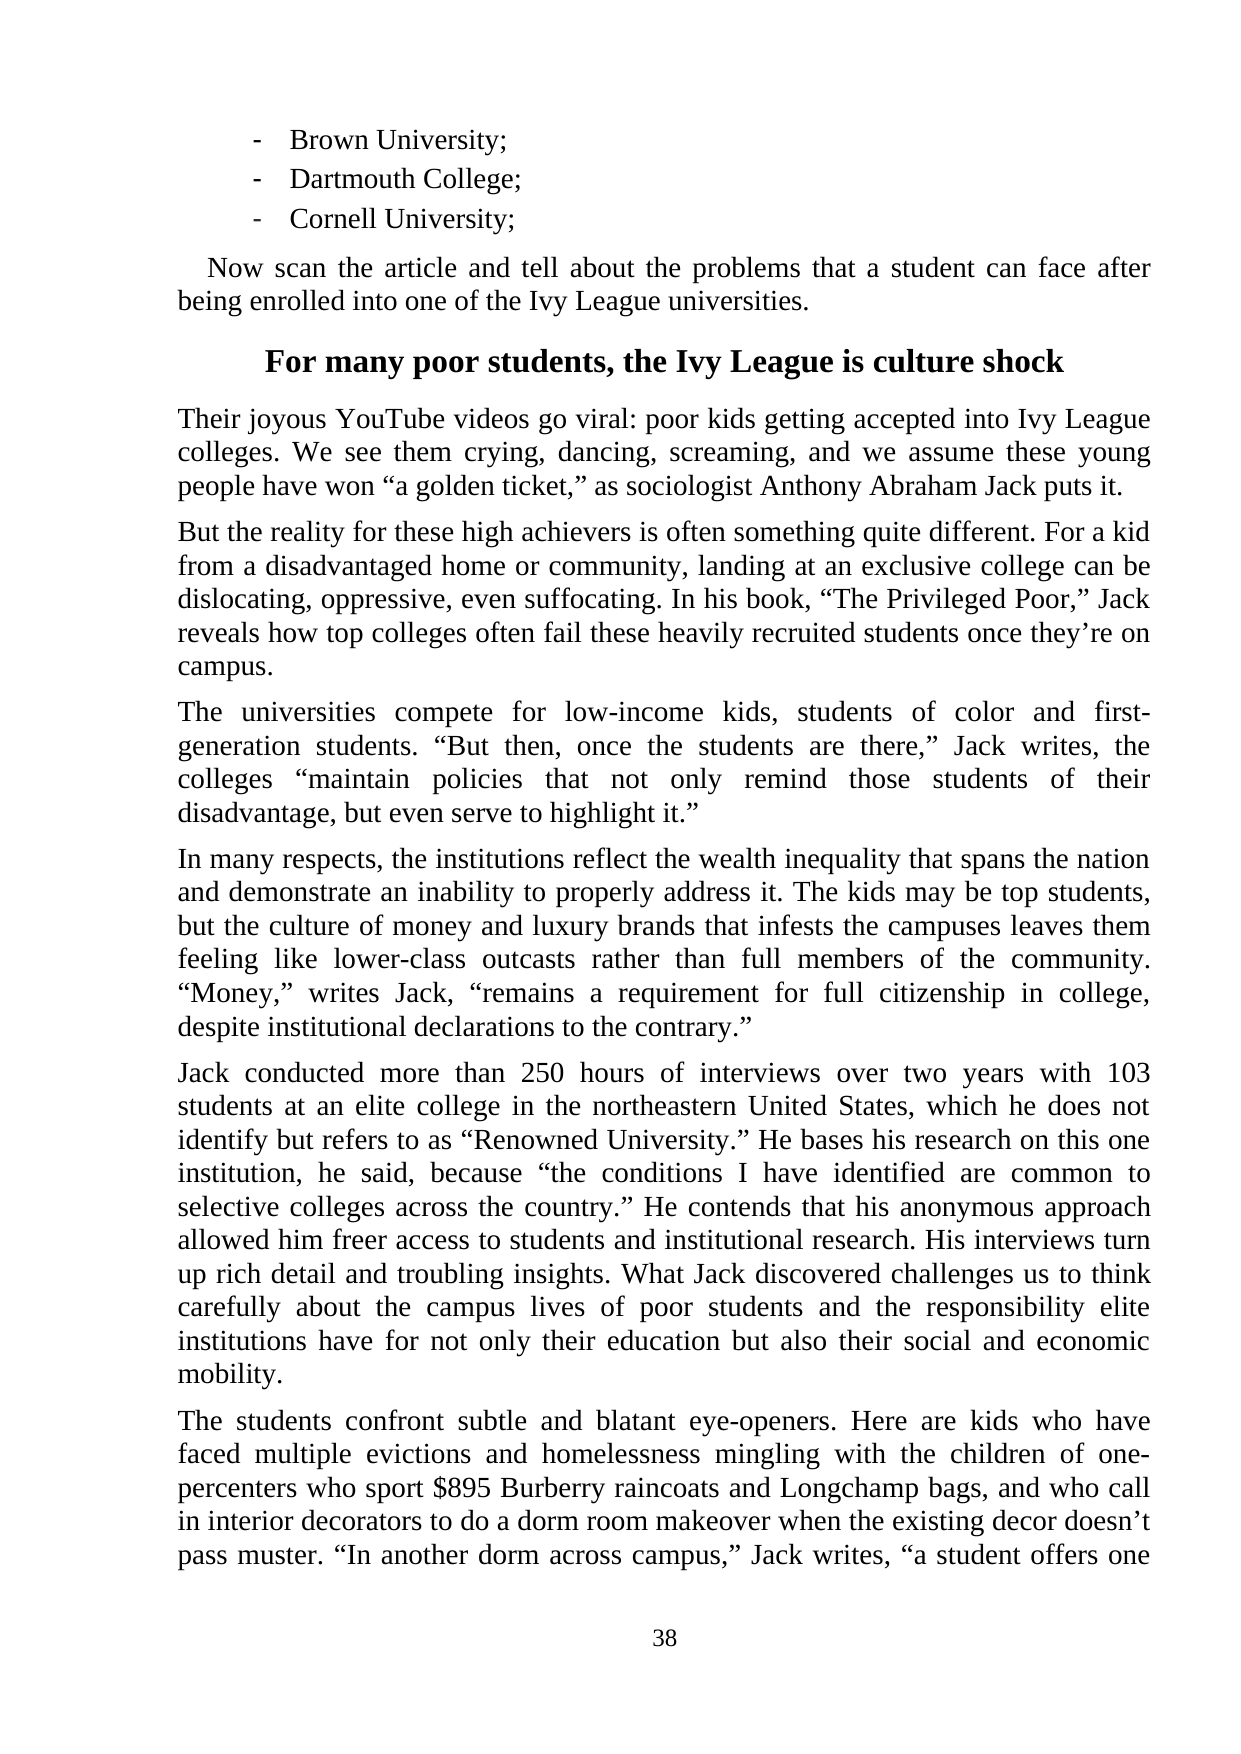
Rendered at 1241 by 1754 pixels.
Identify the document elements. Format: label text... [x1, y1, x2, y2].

text Their joyous YouTube videos go viral: poor kids getting accepted into Ivy League colleges. We see them crying, dancing, screaming, and we assume these young people have won “a golden ticket,” as sociologist Anthony Abraham Jack puts it. [177, 401, 1152, 502]
list Brown University; [252, 118, 1152, 158]
list Dartmouth College; [252, 158, 1152, 197]
text Now scan the article and tell about the problems that a student can face after being enrolled into one of the Ivy League universities. [177, 250, 1152, 317]
text For many poor students, the Ivy League is culture shock [177, 342, 1152, 380]
text But the reality for these high achievers is often something quite different. For a kid from a disadvantaged home or community, landing at an exclusive college can be dislocating, oppressive, even suffocating. In his book, “The Privileged Poor,” Jack reveals how top colleges often fail these heavily recruited students once they’re on campus. [177, 514, 1152, 682]
text In many respects, the institutions reflect the wealth inequality that spans the nation and demonstrate an inability to properly address it. The kids may be top students, but the culture of money and luxury brands that infests the campuses leaves them feeling like lower-class outcasts rather than full members of the community. “Money,” writes Jack, “remains a requirement for full citizenship in college, despite institutional declarations to the contrary.” [177, 841, 1152, 1042]
text The universities compete for low-income kids, students of color and first-generation students. “But then, once the students are there,” Jack writes, the colleges “maintain policies that not only remind those students of their disadvantage, but even serve to highlight it.” [177, 694, 1152, 828]
text Jack conducted more than 250 hours of interviews over two years with 103 students at an elite college in the northeastern United States, which he does not identify but refers to as “Renowned University.” He bases his research on this one institution, he said, because “the conditions I have identified are common to selective colleges across the country.” He contends that his anonymous approach allowed him freer access to students and institutional research. His interviews turn up rich detail and troubling insights. What Jack discovered challenges us to think carefully about the campus lives of poor students and the responsibility elite institutions have for not only their education but also their social and economic mobility. [177, 1055, 1152, 1390]
list Cornell University; [252, 197, 1152, 237]
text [177, 1403, 1152, 1570]
